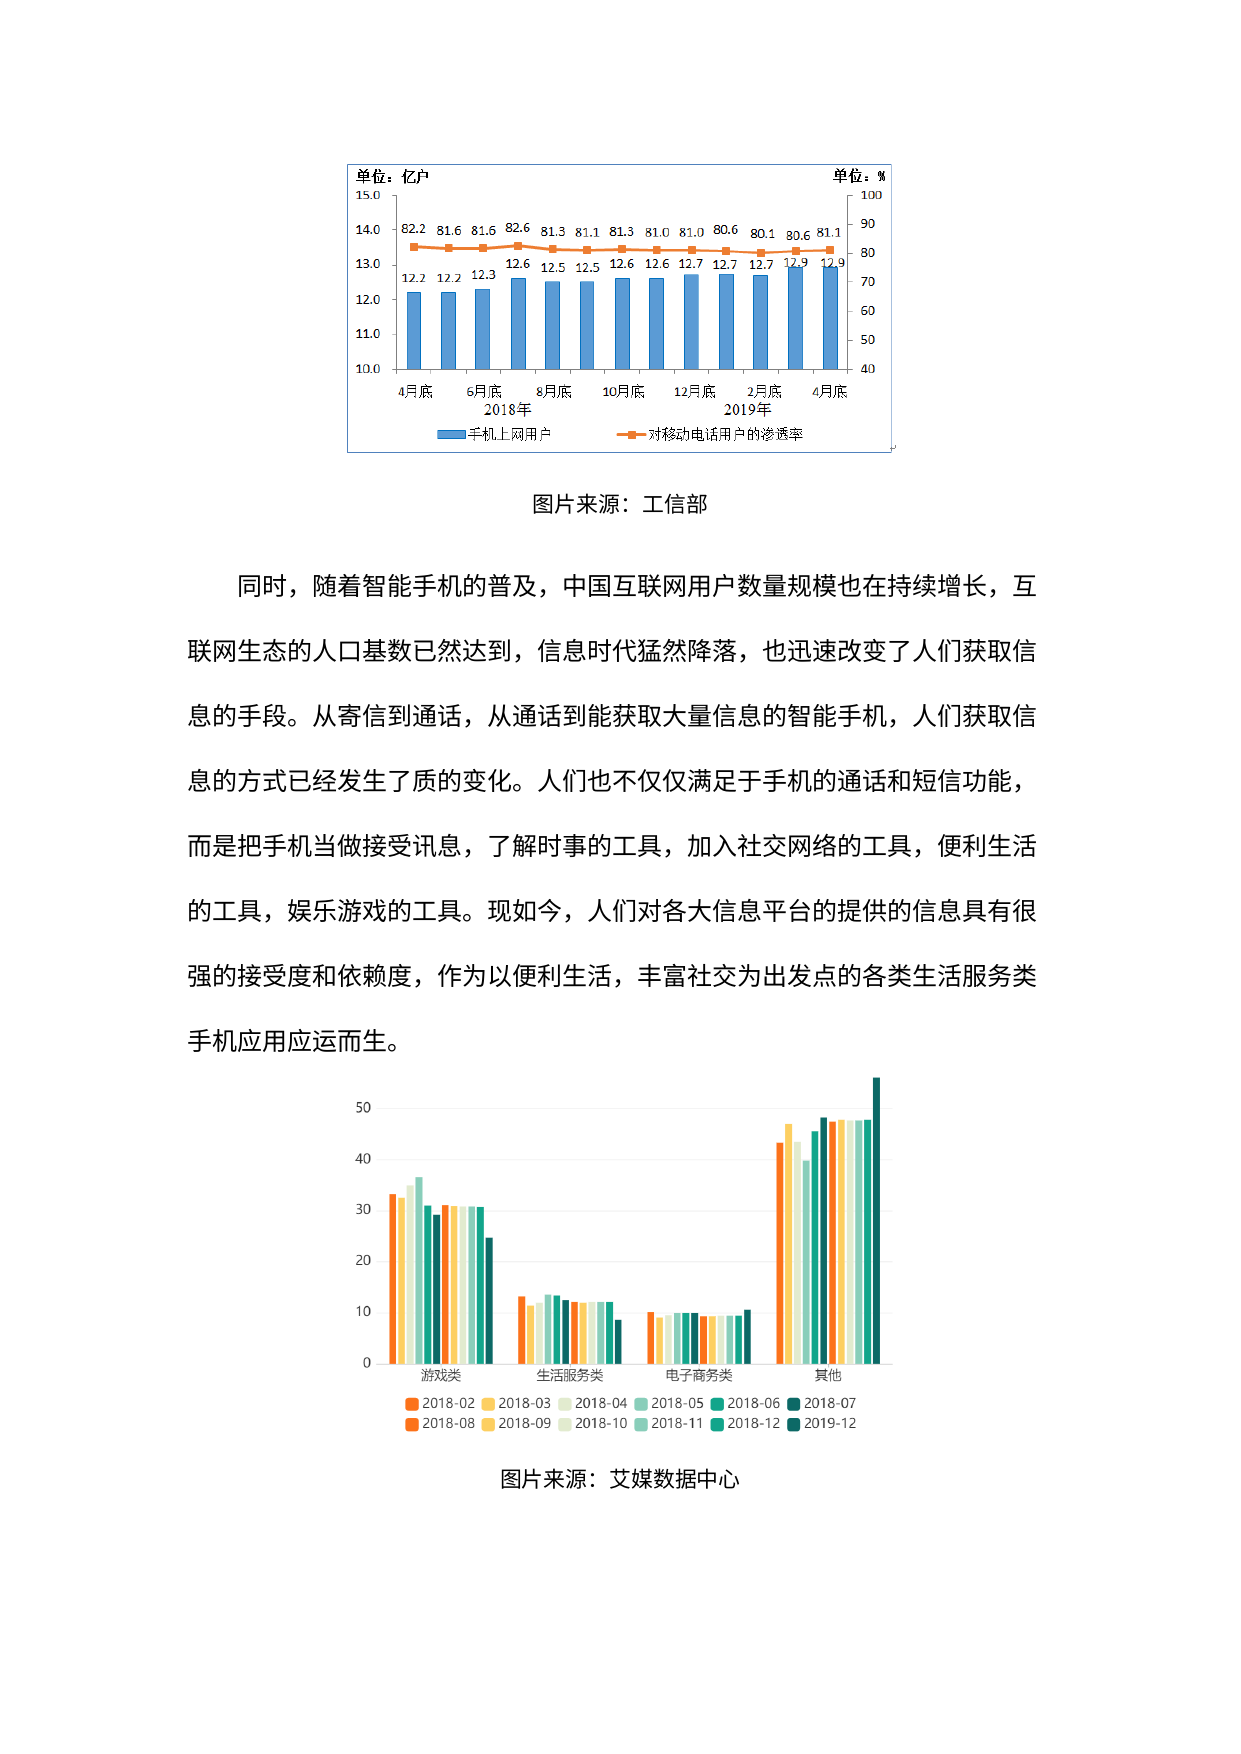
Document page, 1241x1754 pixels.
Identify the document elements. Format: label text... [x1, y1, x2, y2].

text 同时，随着智能手机的普及，中国互联网用户数量规模也在持续增长，互联网生态的人口基数已然达到，信息时代猛然降落，也迅速改变了人们获取信息的手段。从寄信到通话，从通话到能获取大量信息的智能手机，人们获取信息的方式已经发生了质的变化。人们也不仅仅满足于手机的通话和短信功能，而是把手机当做接受讯息，了解时事的工具，加入社交网络的工具，便利生活的工具，娱乐游戏的工具。现如今，人们对各大信息平台的提供的信息具有很强的接受度和依赖度，作为以便利生活，丰富社交为出发点的各类生活服务类手机应用应运而生。 [187, 552, 1053, 1072]
picture [341, 162, 899, 455]
text 图片来源：艾媒数据中心 [187, 1462, 1053, 1494]
text 图片来源：工信部 [187, 487, 1053, 519]
picture [337, 1072, 903, 1434]
